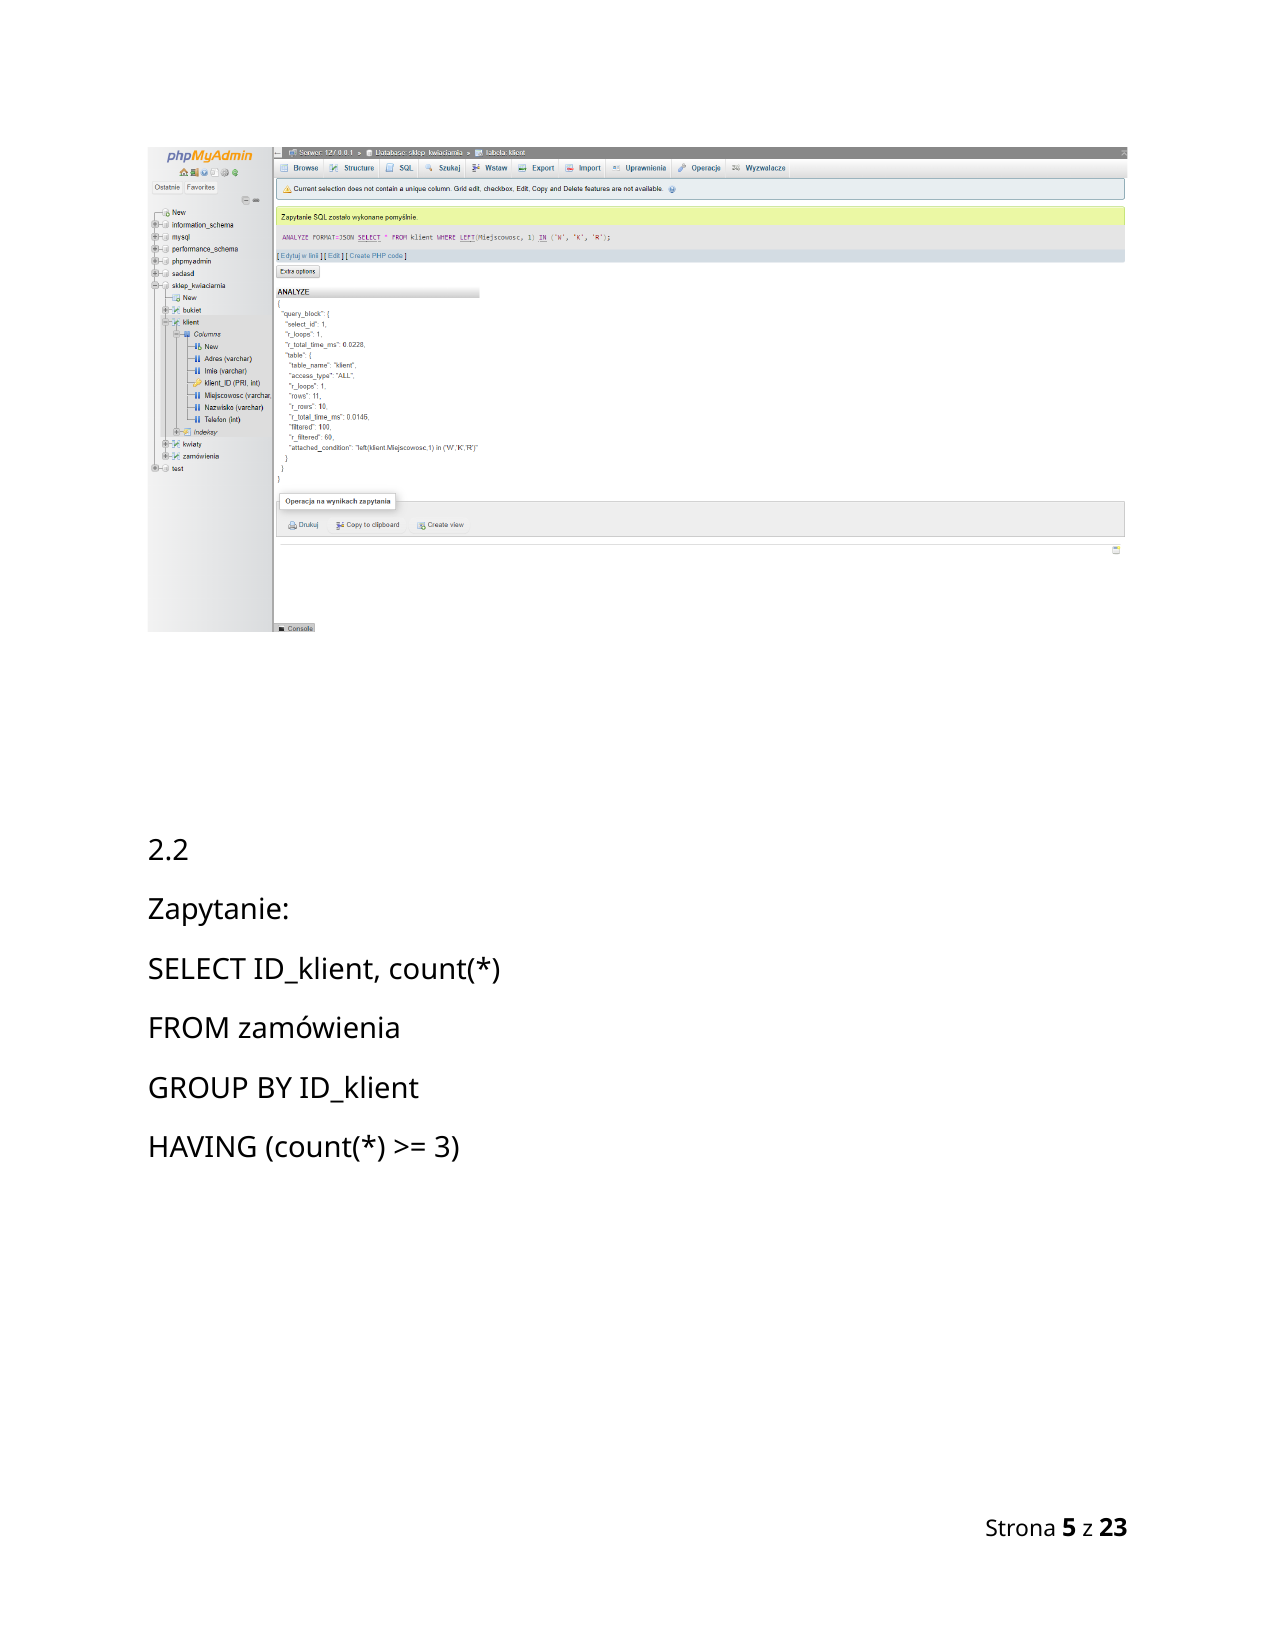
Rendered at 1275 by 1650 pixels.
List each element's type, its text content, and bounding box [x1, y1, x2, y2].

text GROUP BY ID_klient [148, 1067, 1127, 1107]
text SELECT ID_klient, count(*) [148, 948, 1127, 988]
text Zapytanie: [148, 888, 1127, 928]
picture [147, 147, 1128, 632]
text 2.2 [148, 829, 1127, 869]
text HAVING (count(*) >= 3) [148, 1126, 1127, 1166]
text FROM zamówienia [148, 1007, 1127, 1047]
